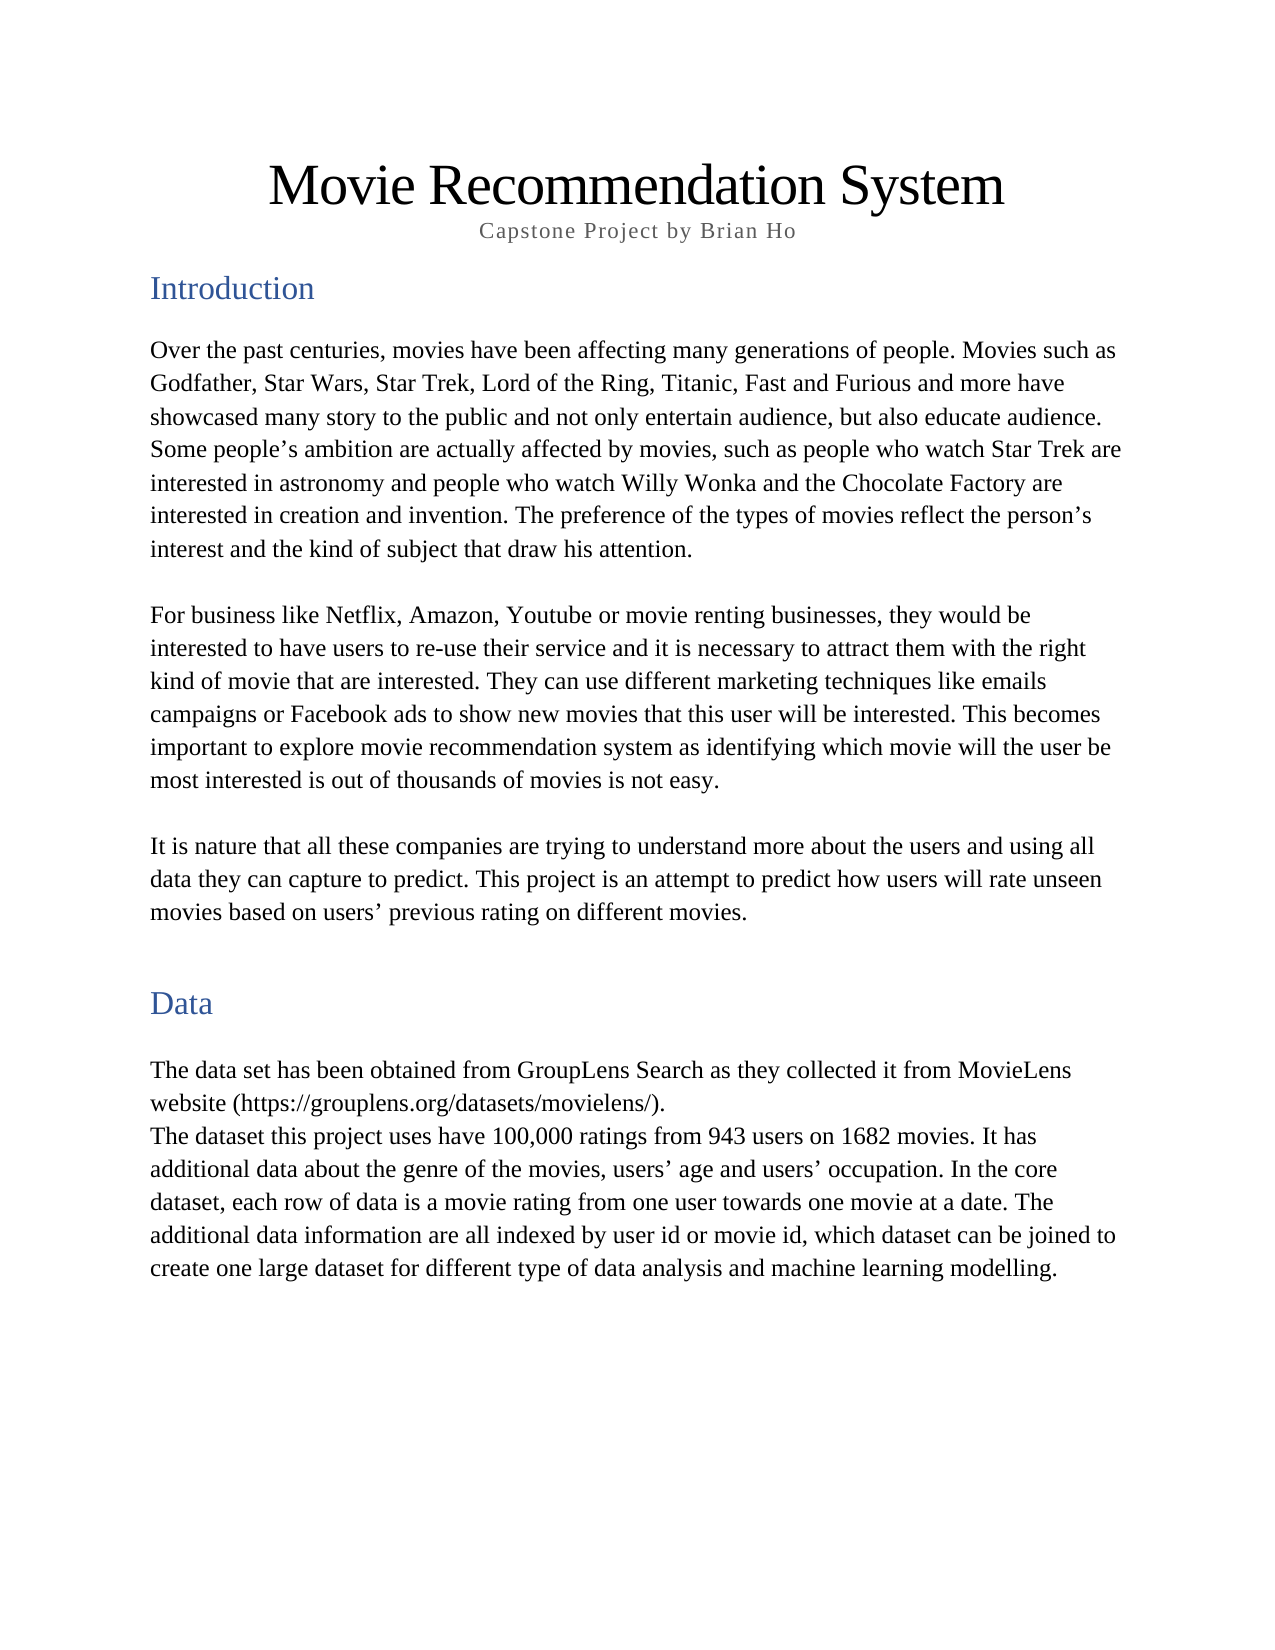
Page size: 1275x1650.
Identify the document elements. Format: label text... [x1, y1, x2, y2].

text The dataset this project uses have 100,000 ratings from 943 users on 1682 movies. It has additional data about the genre of the movies, users’ age and users’ occupation. In the core dataset, each row of data is a movie rating from one user towards one movie at a date. The additional data information are all indexed by user id or movie id, which dataset can be joined to create one large dataset for different type of data analysis and machine learning modelling. [150, 1121, 1125, 1282]
text It is nature that all these companies are trying to understand more about the users and using all data they can capture to predict. This project is an attempt to predict how users will rate unseen movies based on users’ previous rating on different movies. [150, 831, 1125, 926]
subtitle Introduction [150, 268, 1125, 307]
text The data set has been obtained from GroupLens Search as they collected it from MovieLens website (https://grouplens.org/datasets/movielens/). [150, 1055, 1125, 1117]
subtitle Data [150, 984, 1125, 1022]
text Over the past centuries, movies have been affecting many generations of people. Movies such as Godfather, Star Wars, Star Trek, Lord of the Ring, Titanic, Fast and Furious and more have showcased many story to the public and not only entertain audience, but also educate audience. Some people’s ambition are actually affected by movies, such as people who watch Star Trek are interested in astronomy and people who watch Willy Wonka and the Chocolate Factory are interested in creation and invention. The preference of the types of movies reflect the person’s interest and the kind of subject that draw his attention. [150, 336, 1125, 562]
text For business like Netflix, Amazon, Youtube or movie renting businesses, they would be interested to have users to re-use their service and it is necessary to attract them with the right kind of movie that are interested. They can use different marketing techniques like emails campaigns or Facebook ads to show new movies that this user will be interested. This becomes important to explore movie recommendation system as identifying which movie will the user be most interested is out of thousands of movies is not easy. [150, 600, 1125, 793]
subtitle Capstone Project by Brian Ho [150, 217, 1125, 243]
title Movie Recommendation System [150, 150, 1125, 217]
